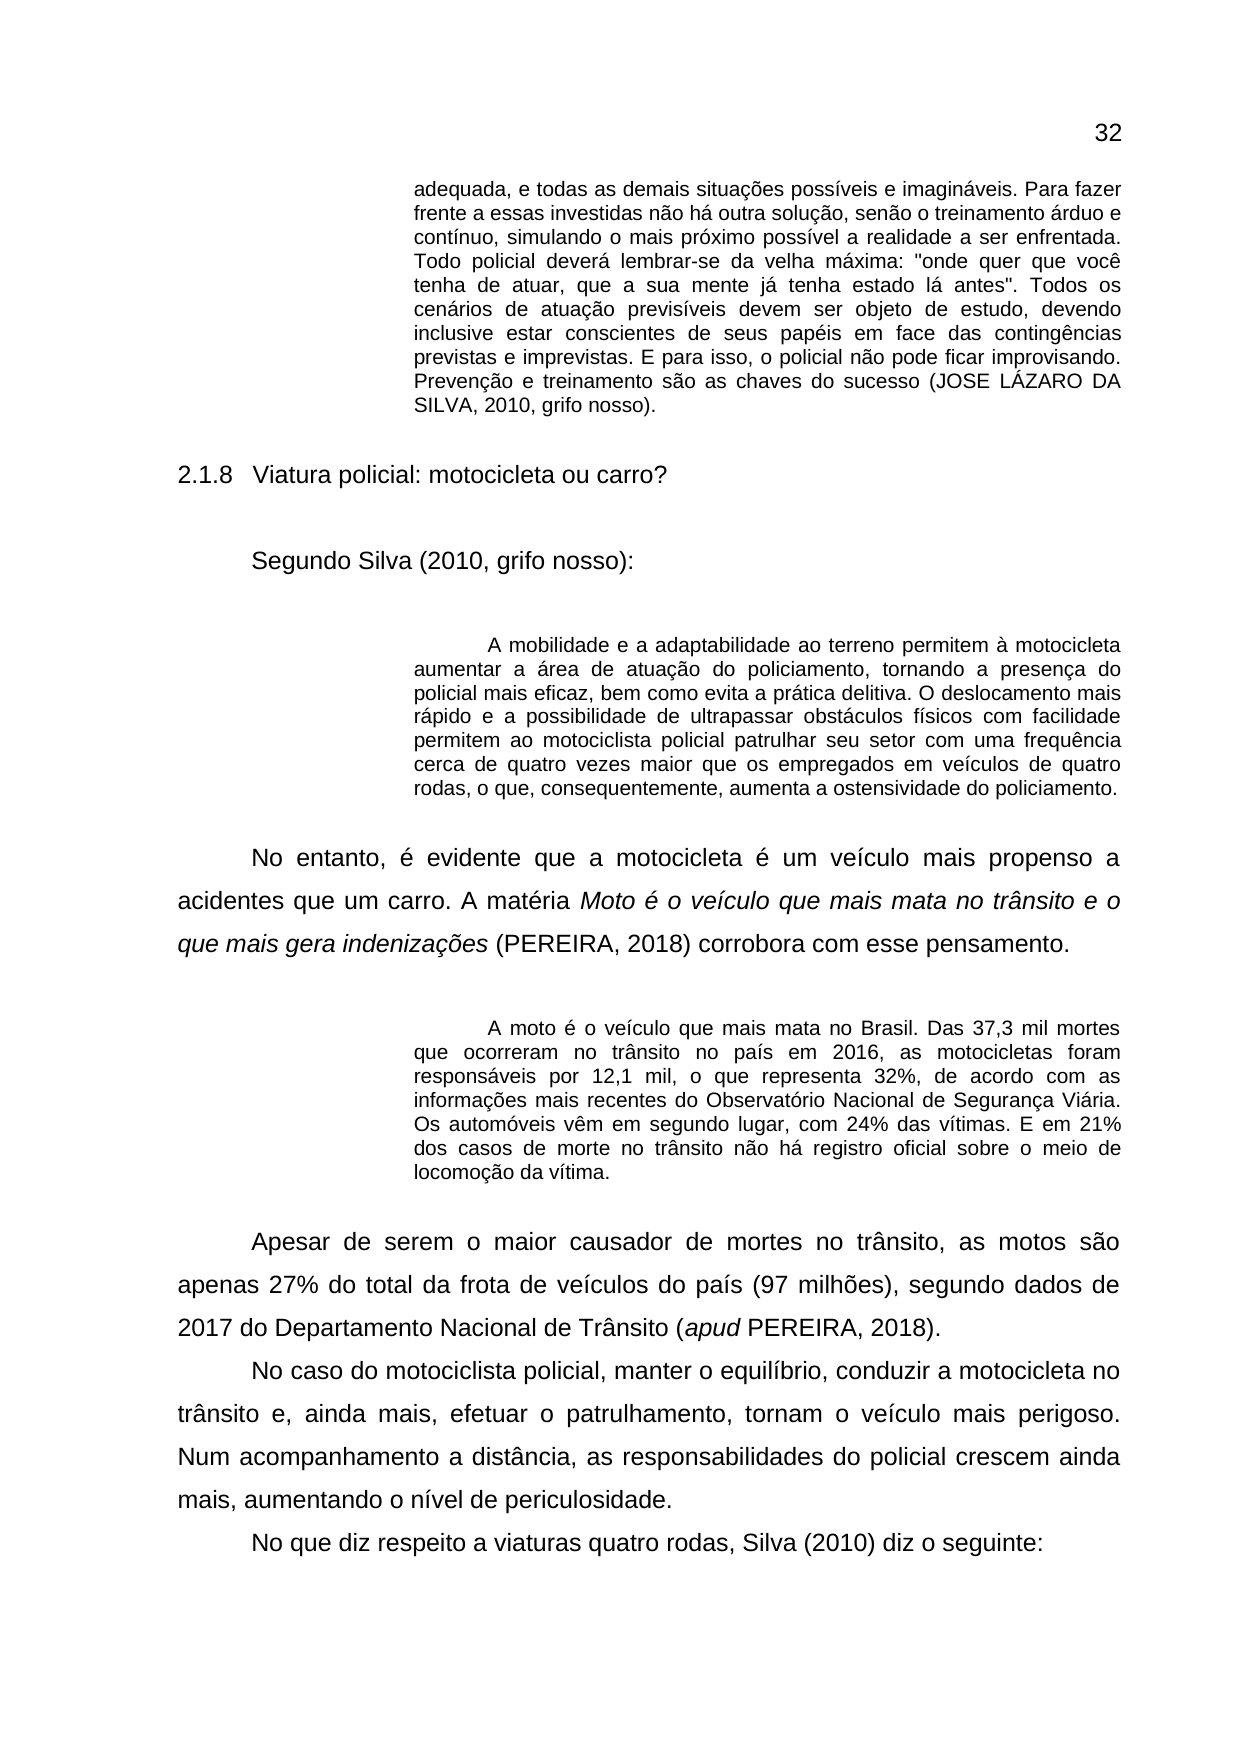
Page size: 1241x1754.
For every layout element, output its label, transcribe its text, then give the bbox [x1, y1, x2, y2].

text Segundo Silva (2010, grifo nosso): [177, 546, 1122, 575]
text A mobilidade e a adaptabilidade ao terreno permitem à motocicleta aumentar a área de atuação do policiamento, tornando a presença do policial mais eficaz, bem como evita a prática delitiva. O deslocamento mais rápido e a possibilidade de ultrapassar obstáculos físicos com facilidade permitem ao motociclista policial patrulhar seu setor com uma frequência cerca de quatro vezes maior que os empregados em veículos de quatro rodas, o que, consequentemente, aumenta a ostensividade do policiamento. [413, 632, 1122, 800]
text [413, 177, 1122, 417]
subtitle Viatura policial: motocicleta ou carro? [177, 460, 1122, 489]
text No entanto, é evidente que a motocicleta é um veículo mais propenso a acidentes que um carro. A matéria Moto é o veículo que mais mata no trânsito e o que mais gera indenizações (PEREIRA, 2018) corrobora com esse pensamento. [177, 843, 1122, 958]
text No que diz respeito a viaturas quatro rodas, Silva (2010) diz o seguinte: [177, 1528, 1122, 1557]
text No caso do motociclista policial, manter o equilíbrio, conduzir a motocicleta no trânsito e, ainda mais, efetuar o patrulhamento, tornam o veículo mais perigoso. Num acompanhamento a distância, as responsabilidades do policial crescem ainda mais, aumentando o nível de periculosidade. [177, 1356, 1122, 1514]
text A moto é o veículo que mais mata no Brasil. Das 37,3 mil mortes que ocorreram no trânsito no país em 2016, as motocicletas foram responsáveis por 12,1 mil, o que representa 32%, de acordo com as informações mais recentes do Observatório Nacional de Segurança Viária. Os automóveis vêm em segundo lugar, com 24% das vítimas. E em 21% dos casos de morte no trânsito não há registro oficial sobre o meio de locomoção da vítima. [413, 1016, 1122, 1183]
text Apesar de serem o maior causador de mortes no trânsito, as motos são apenas 27% do total da frota de veículos do país (97 milhões), segundo dados de 2017 do Departamento Nacional de Trânsito (apud PEREIRA, 2018). [177, 1227, 1122, 1342]
